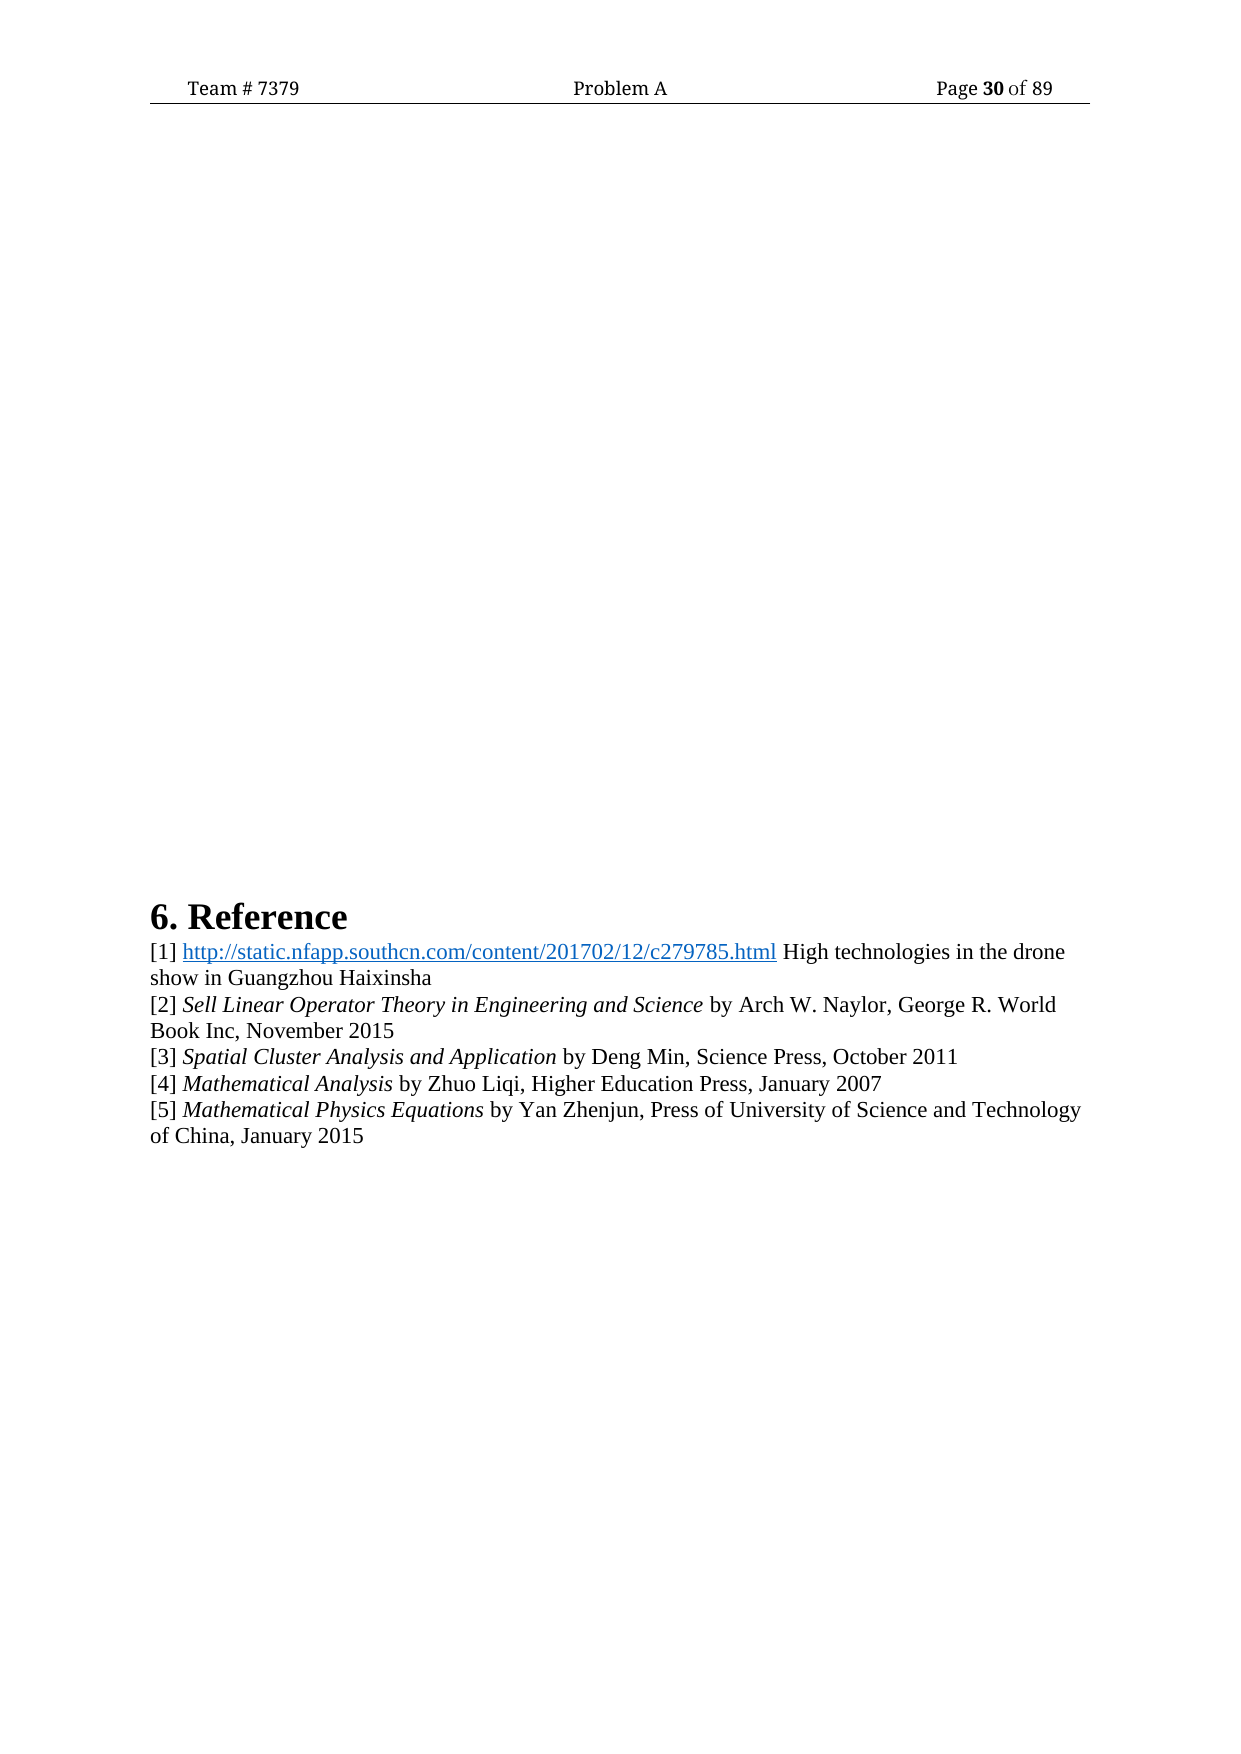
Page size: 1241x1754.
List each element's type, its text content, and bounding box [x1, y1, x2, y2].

text [3] Spatial Cluster Analysis and Application by Deng Min, Science Press, October 2011 [150, 1043, 1090, 1070]
text [1] http://static.nfapp.southcn.com/content/201702/12/c279785.html High technologies in the drone show in Guangzhou Haixinsha [150, 938, 1090, 991]
text [5] Mathematical Physics Equations by Yan Zhenjun, Press of University of Science and Technology of China, January 2015 [150, 1096, 1090, 1149]
text [2] Sell Linear Operator Theory in Engineering and Science by Arch W. Naylor, George R. World Book Inc, November 2015 [150, 991, 1090, 1043]
list Reference [150, 895, 1090, 938]
text [4] Mathematical Analysis by Zhuo Liqi, Higher Education Press, January 2007 [150, 1070, 1090, 1096]
